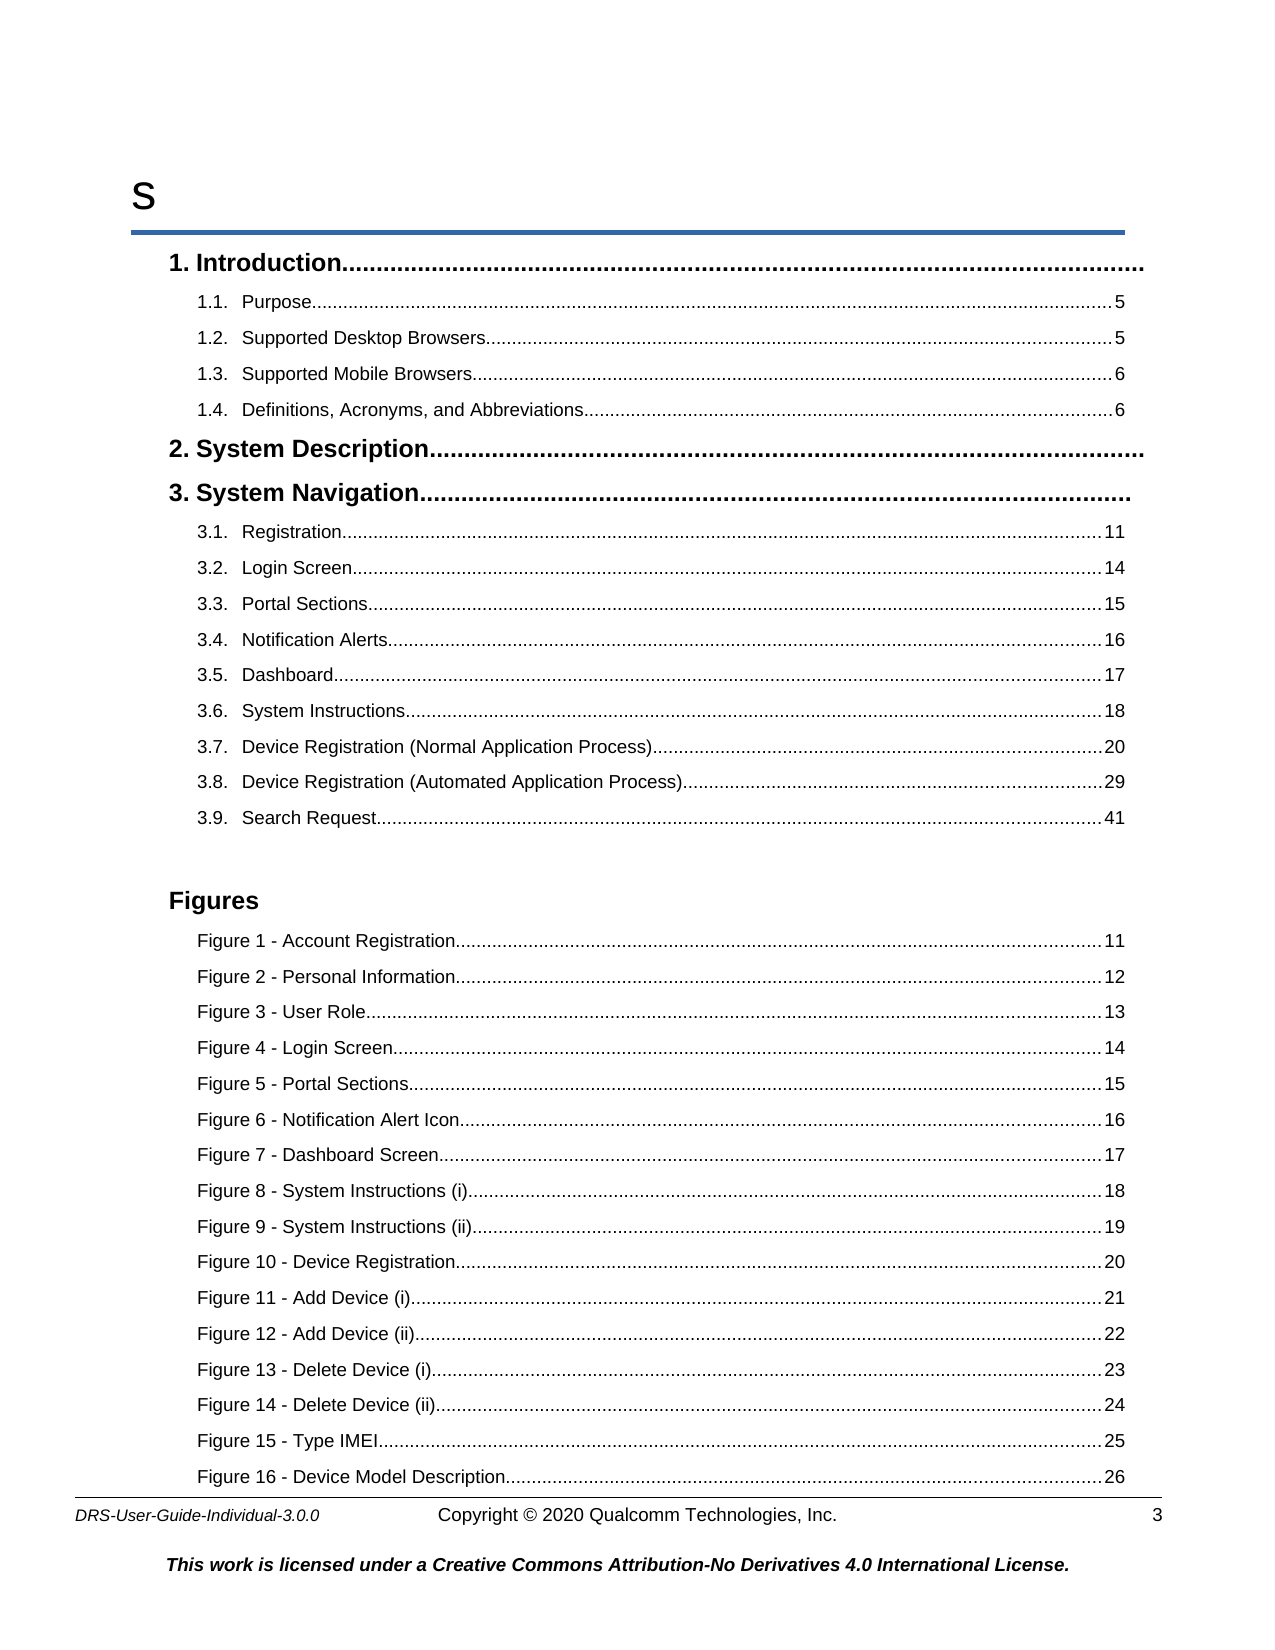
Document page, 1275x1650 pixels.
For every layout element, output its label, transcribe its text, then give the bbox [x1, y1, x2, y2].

text Figure 10 - Device Registration 20 [197, 1251, 1125, 1273]
text Figure 4 - Login Screen 14 [197, 1037, 1125, 1058]
text Figure 13 - Delete Device (i) 23 [197, 1358, 1125, 1380]
text Figure 7 - Dashboard Screen 17 [197, 1144, 1125, 1166]
text Figure 5 - Portal Sections 15 [197, 1073, 1125, 1094]
text Figure 15 - Type IMEI 25 [197, 1430, 1125, 1452]
text Figure 9 - System Instructions (ii) 19 [197, 1216, 1125, 1237]
text Figure 8 - System Instructions (i) 18 [197, 1180, 1125, 1201]
text Figure 6 - Notification Alert Icon 16 [197, 1108, 1125, 1130]
text Figure 12 - Add Device (ii) 22 [197, 1323, 1125, 1344]
text Figure 11 - Add Device (i) 21 [197, 1287, 1125, 1309]
text Figure 16 - Device Model Description 26 [197, 1466, 1125, 1487]
text Figure 2 - Personal Information 12 [197, 966, 1125, 987]
text Figures [169, 886, 1125, 915]
text Figure 1 - Account Registration 11 [197, 930, 1125, 951]
text Figure 14 - Delete Device (ii) 24 [197, 1394, 1125, 1416]
text Figure 3 - User Role 13 [197, 1001, 1125, 1023]
